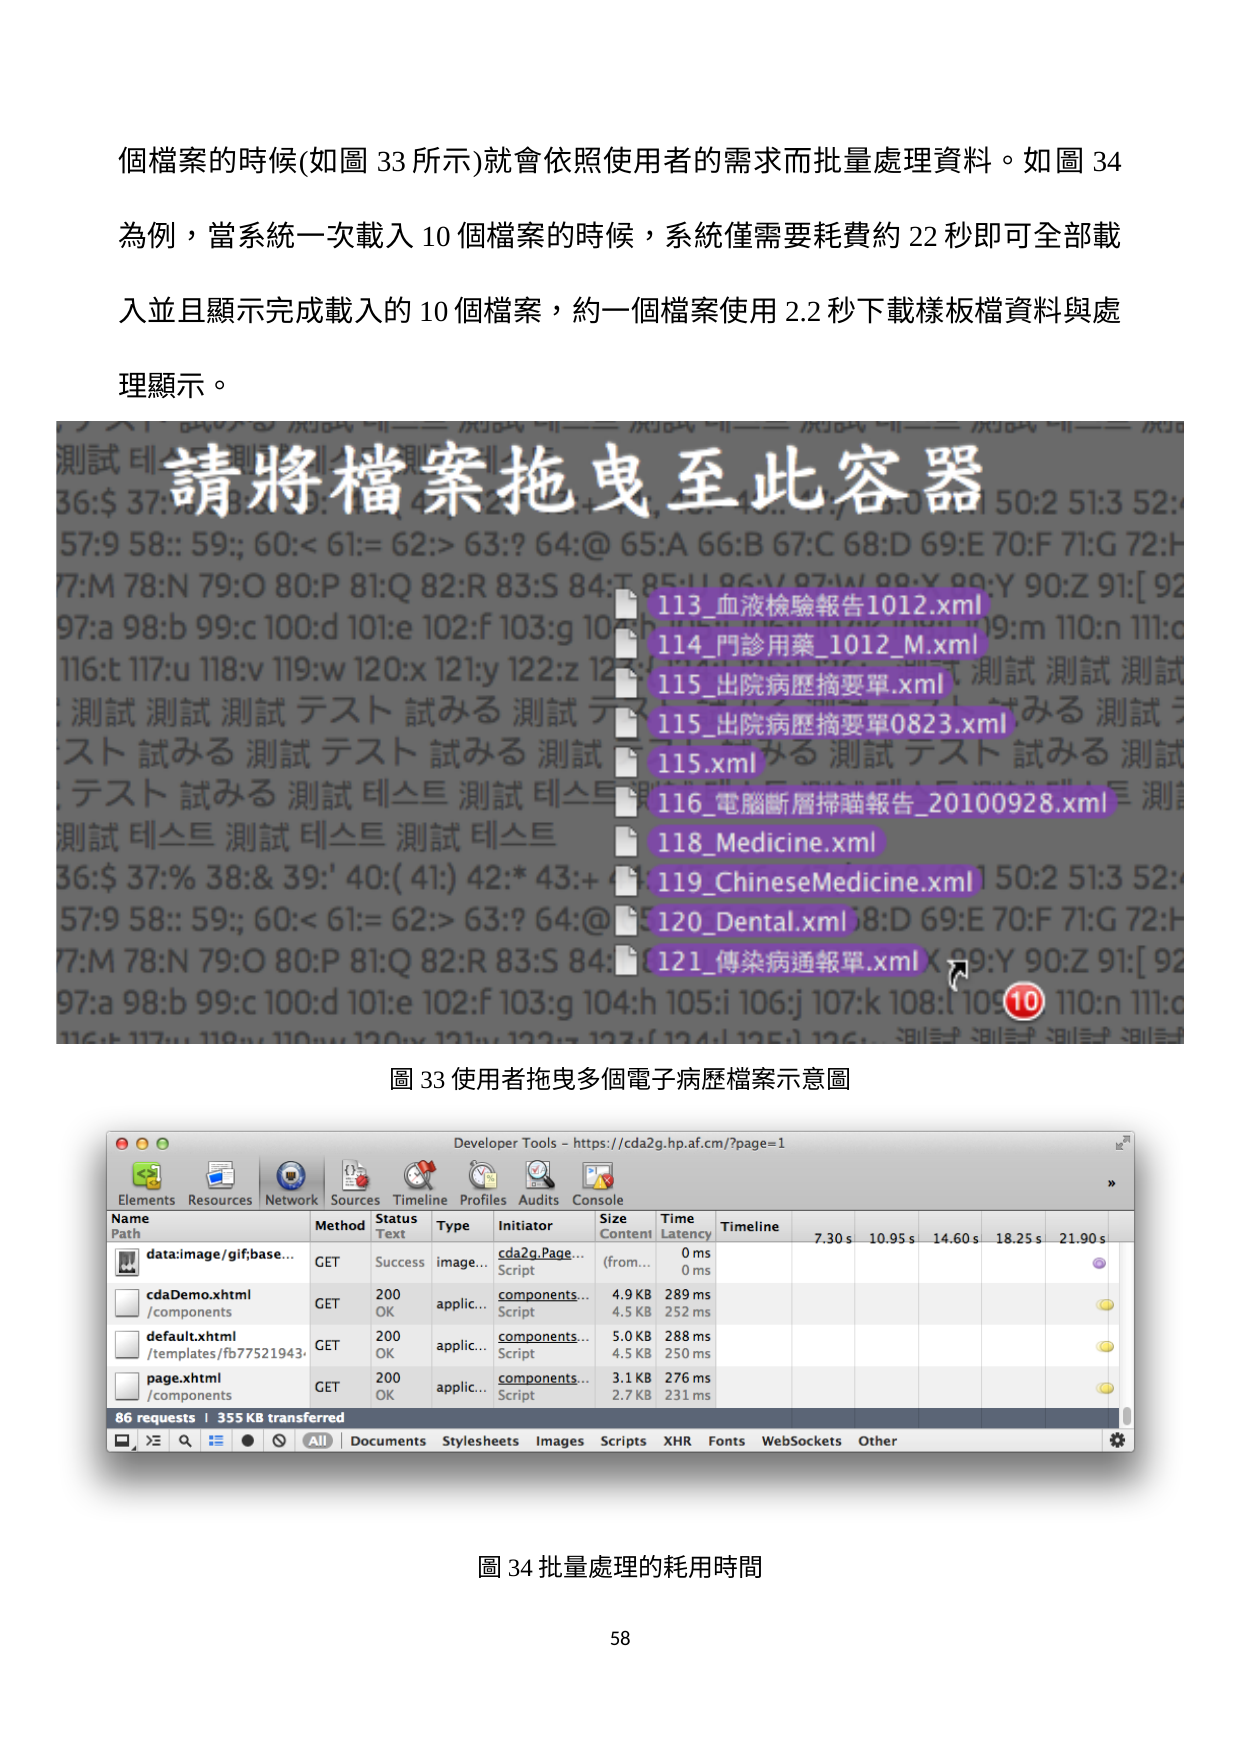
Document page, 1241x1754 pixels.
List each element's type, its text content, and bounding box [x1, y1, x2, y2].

text 圖 33 使用者拖曳多個電子病歷檔案示意圖 [1, 1059, 1239, 1097]
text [118, 122, 1122, 421]
text 圖 34 批量處理的耗用時間 [1, 1547, 1239, 1584]
picture [49, 1096, 1192, 1532]
picture [56, 421, 1184, 1044]
